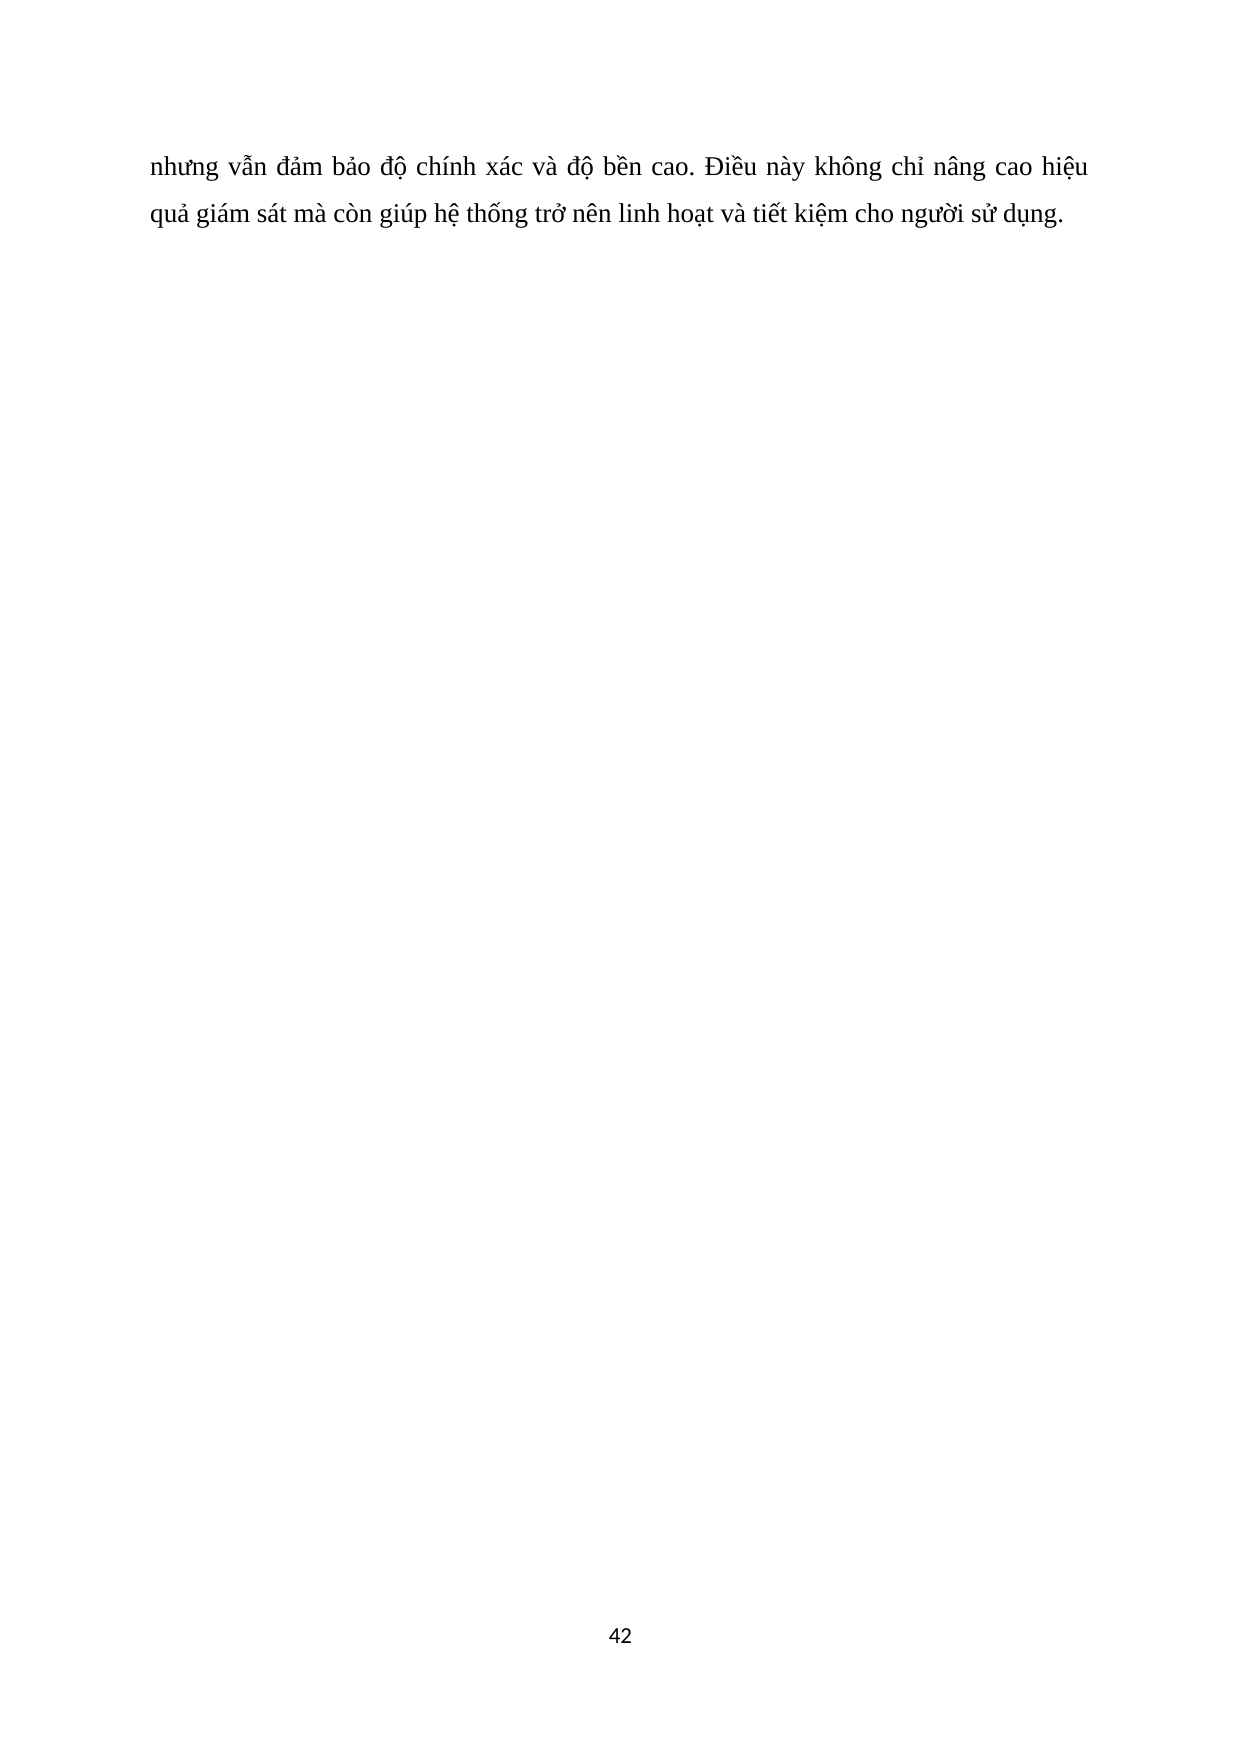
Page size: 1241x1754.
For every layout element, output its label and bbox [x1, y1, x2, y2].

text [150, 150, 1090, 228]
